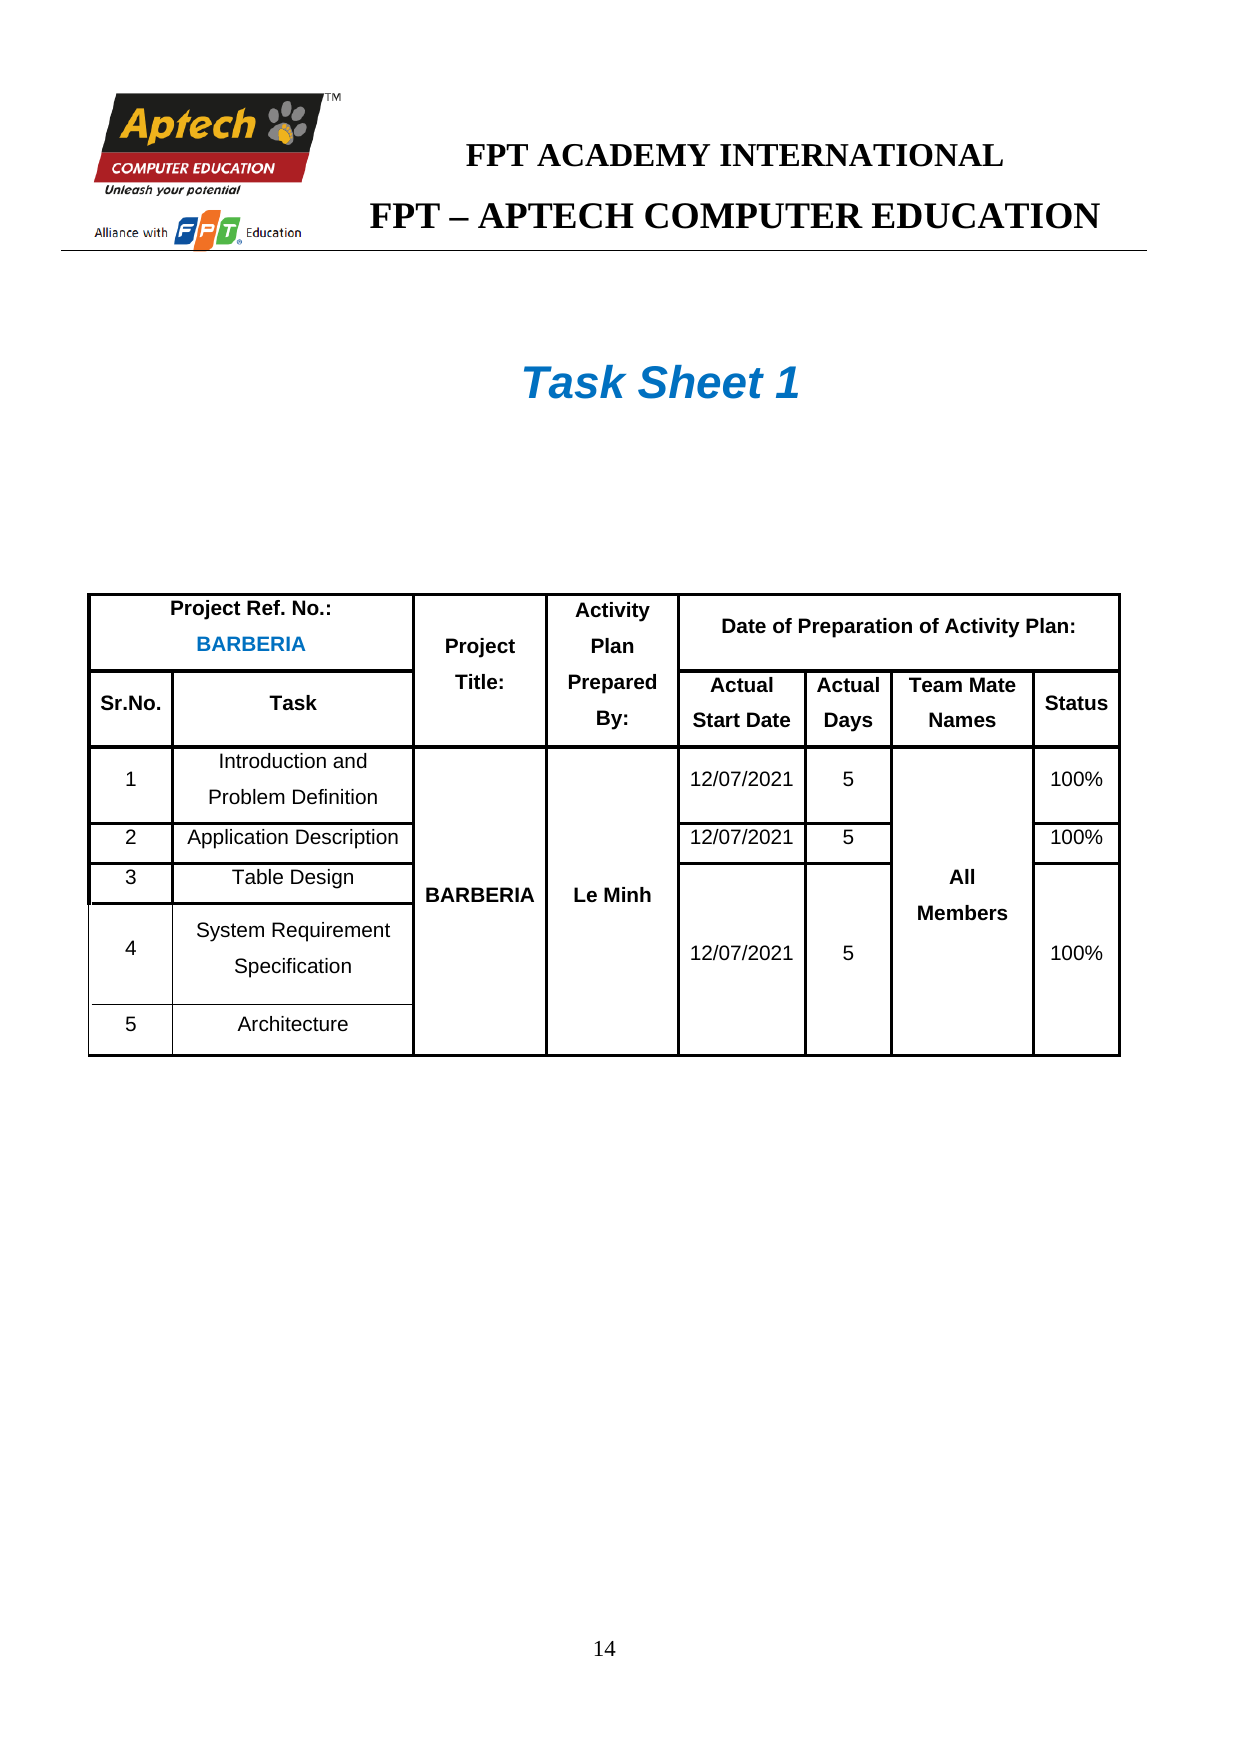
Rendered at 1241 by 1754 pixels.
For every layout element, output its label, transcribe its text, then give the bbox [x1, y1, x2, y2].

table_cell Le Minh [548, 749, 677, 1053]
table_cell Team Mate Names [893, 673, 1032, 745]
table_cell 2 [91, 825, 171, 862]
table_cell 100% [1035, 749, 1118, 822]
table_cell BARBERIA [415, 749, 545, 1053]
table_header Project Ref. No.: BARBERIA [91, 596, 412, 669]
table_header Date of Preparation of Activity Plan: [680, 596, 1118, 669]
table_cell All Members [893, 749, 1032, 1053]
table_header Activity Plan Prepared By: [548, 596, 677, 745]
table_cell 4 [89, 903, 172, 1003]
picture [90, 86, 344, 250]
table_cell 5 [89, 1004, 172, 1053]
picture [90, 251, 344, 256]
table_cell 5 [807, 749, 890, 822]
table_cell 3 [91, 865, 171, 902]
text Task Sheet 1 [157, 356, 1105, 409]
table_cell 12/07/2021 [680, 865, 804, 1053]
table_cell 12/07/2021 [680, 749, 804, 822]
table_cell Actual Days [807, 673, 890, 745]
table_cell 100% [1035, 825, 1118, 862]
table_cell Status [1035, 673, 1118, 745]
table_cell Introduction and Problem Definition [174, 749, 412, 822]
table_cell System Requirement Specification [173, 905, 412, 1003]
table_cell Application Description [174, 825, 412, 862]
table_cell 5 [807, 865, 890, 1053]
table_cell 100% [1035, 865, 1118, 1053]
table_cell Sr.No. [91, 673, 171, 745]
table_cell 1 [91, 749, 171, 822]
table_cell Architecture [173, 1005, 412, 1053]
table_header Project Title: [415, 596, 545, 745]
table_cell Actual Start Date [680, 673, 804, 745]
table_cell 12/07/2021 [680, 825, 804, 862]
table_cell Table Design [174, 865, 412, 902]
table_cell Task [174, 673, 412, 745]
table_cell 5 [807, 825, 890, 862]
